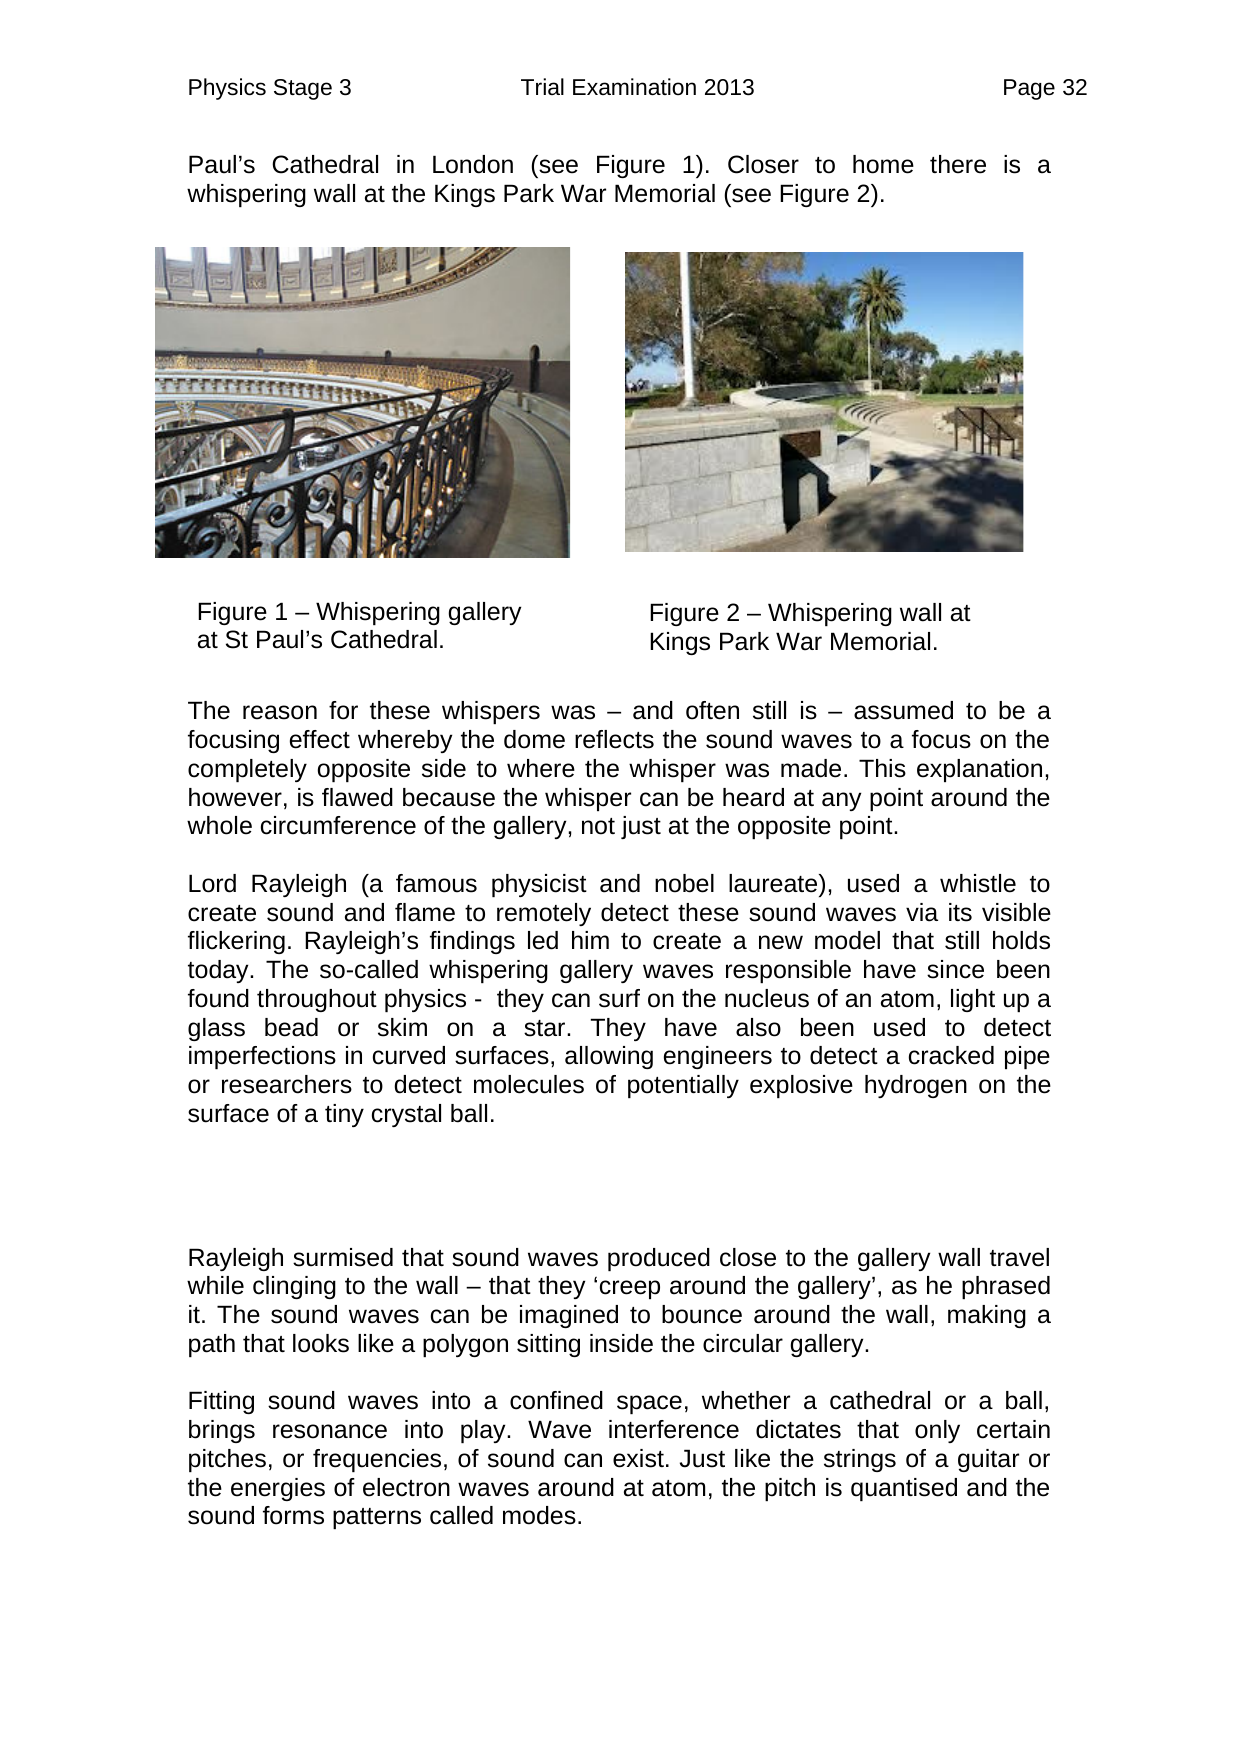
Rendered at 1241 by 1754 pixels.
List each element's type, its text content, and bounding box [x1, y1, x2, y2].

text The reason for these whispers was – and often still is – assumed to be a focusing effect whereby the dome reflects the sound waves to a focus on the completely opposite side to where the whisper was made. This explanation, however, is flawed because the whisper can be heard at any point around the whole circumference of the gallery, not just at the opposite point. [187, 696, 1053, 840]
picture [155, 247, 571, 558]
text Fitting sound waves into a confined space, whether a cathedral or a ball, brings resonance into play. Wave interference dictates that only certain pitches, or frequencies, of sound can exist. Just like the strings of a guitar or the energies of electron waves around at atom, the pitch is quantised and the sound forms patterns called modes. [187, 1386, 1053, 1530]
text Rayleigh surmised that sound waves produced close to the gallery wall travel while clinging to the wall – that they ‘creep around the gallery’, as he phrased it. The sound waves can be imagined to bounce around the wall, making a path that looks like a polygon sitting inside the circular gallery. [187, 1242, 1053, 1357]
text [187, 150, 1053, 207]
text Lord Rayleigh (a famous physicist and nobel laureate), used a whistle to create sound and flame to remotely detect these sound waves via its visible flickering. Rayleigh’s findings led him to create a new model that still holds today. The so-called whispering gallery waves responsible have since been found throughout physics - they can surf on the nucleus of an atom, light up a glass bead or skim on a star. They have also been used to detect imperfections in curved surfaces, allowing engineers to detect a cracked pipe or researchers to detect molecules of potentially explosive hydrogen on the surface of a tiny crystal ball. [187, 869, 1053, 1127]
picture [625, 252, 1024, 552]
